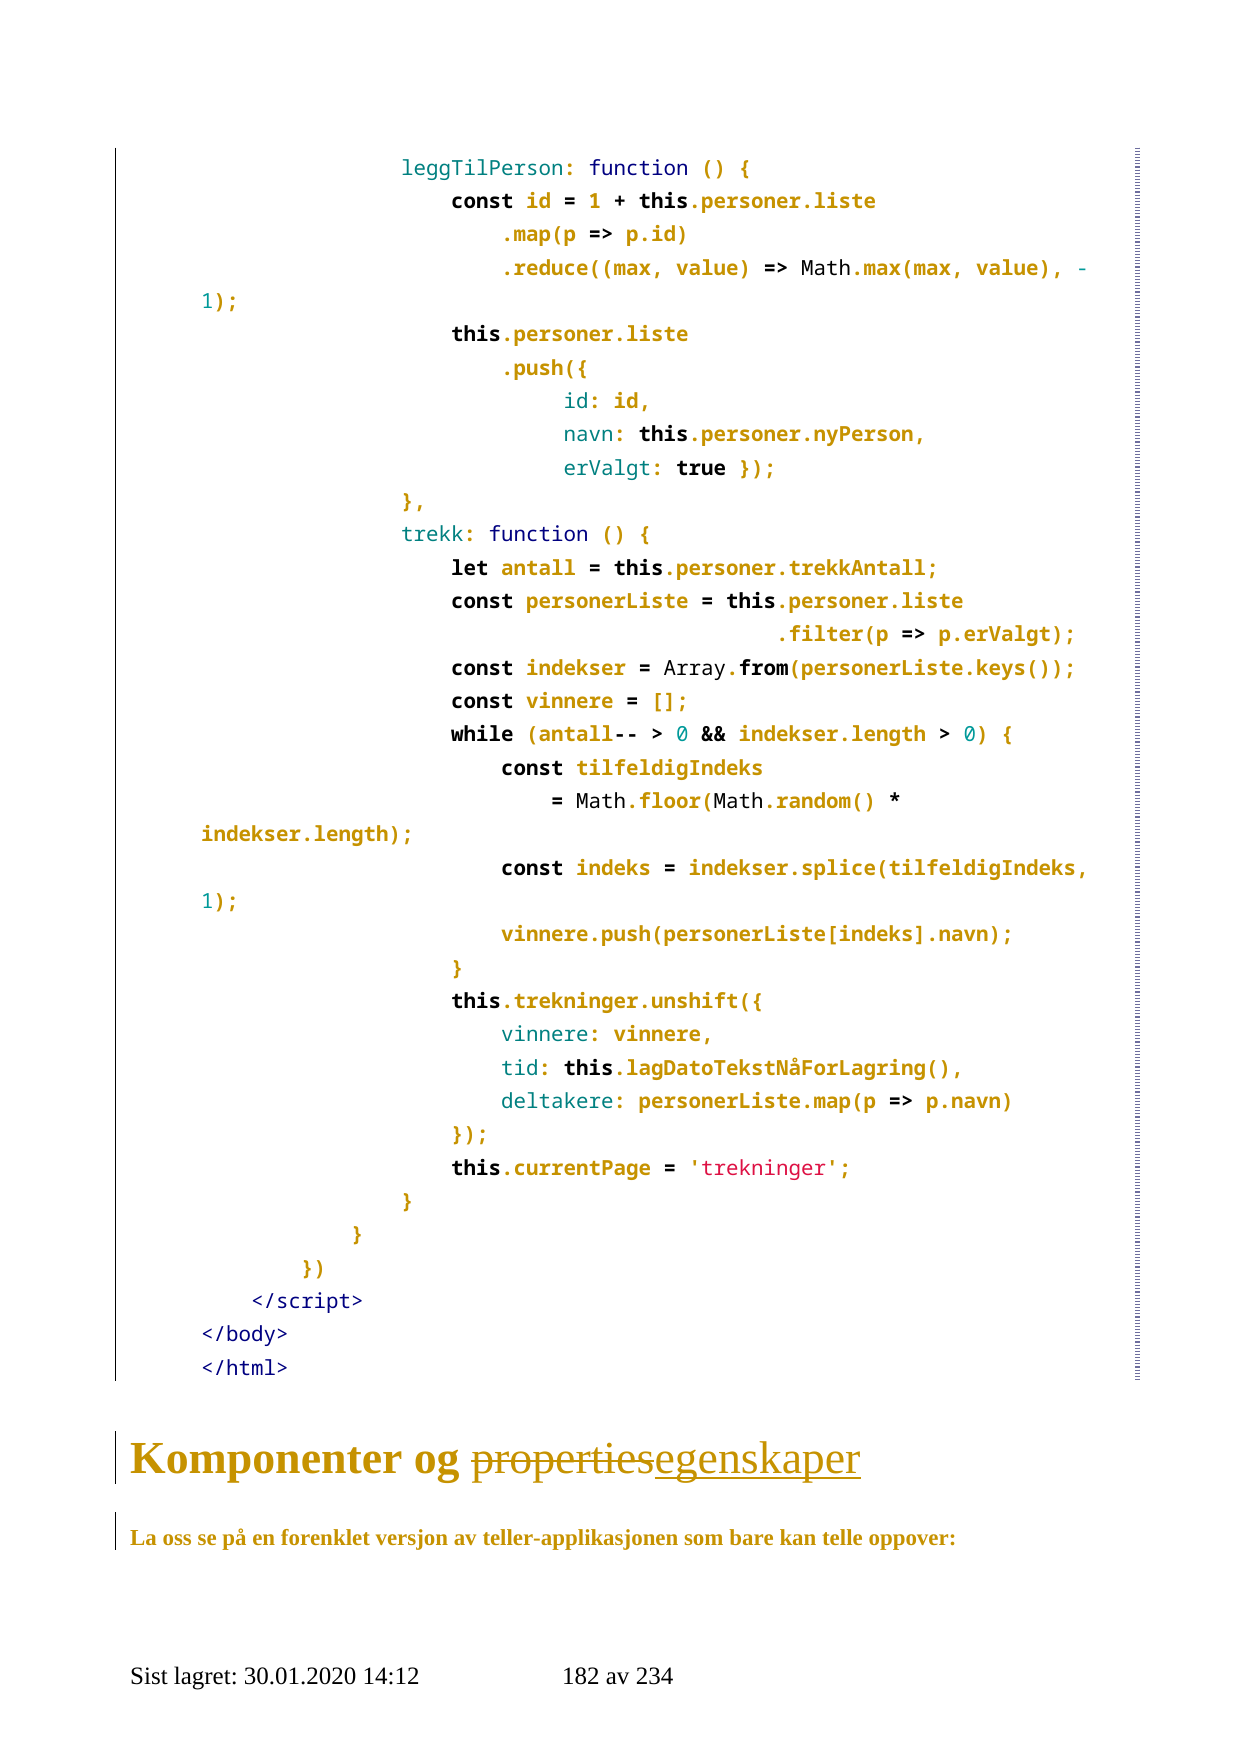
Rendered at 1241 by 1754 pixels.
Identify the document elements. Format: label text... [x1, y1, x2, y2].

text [201, 148, 1140, 1381]
text Komponenter og [130, 1431, 1110, 1484]
text La oss se på en forenklet versjon av teller-applikasjonen som bare kan telle oppover: [130, 1512, 1110, 1550]
